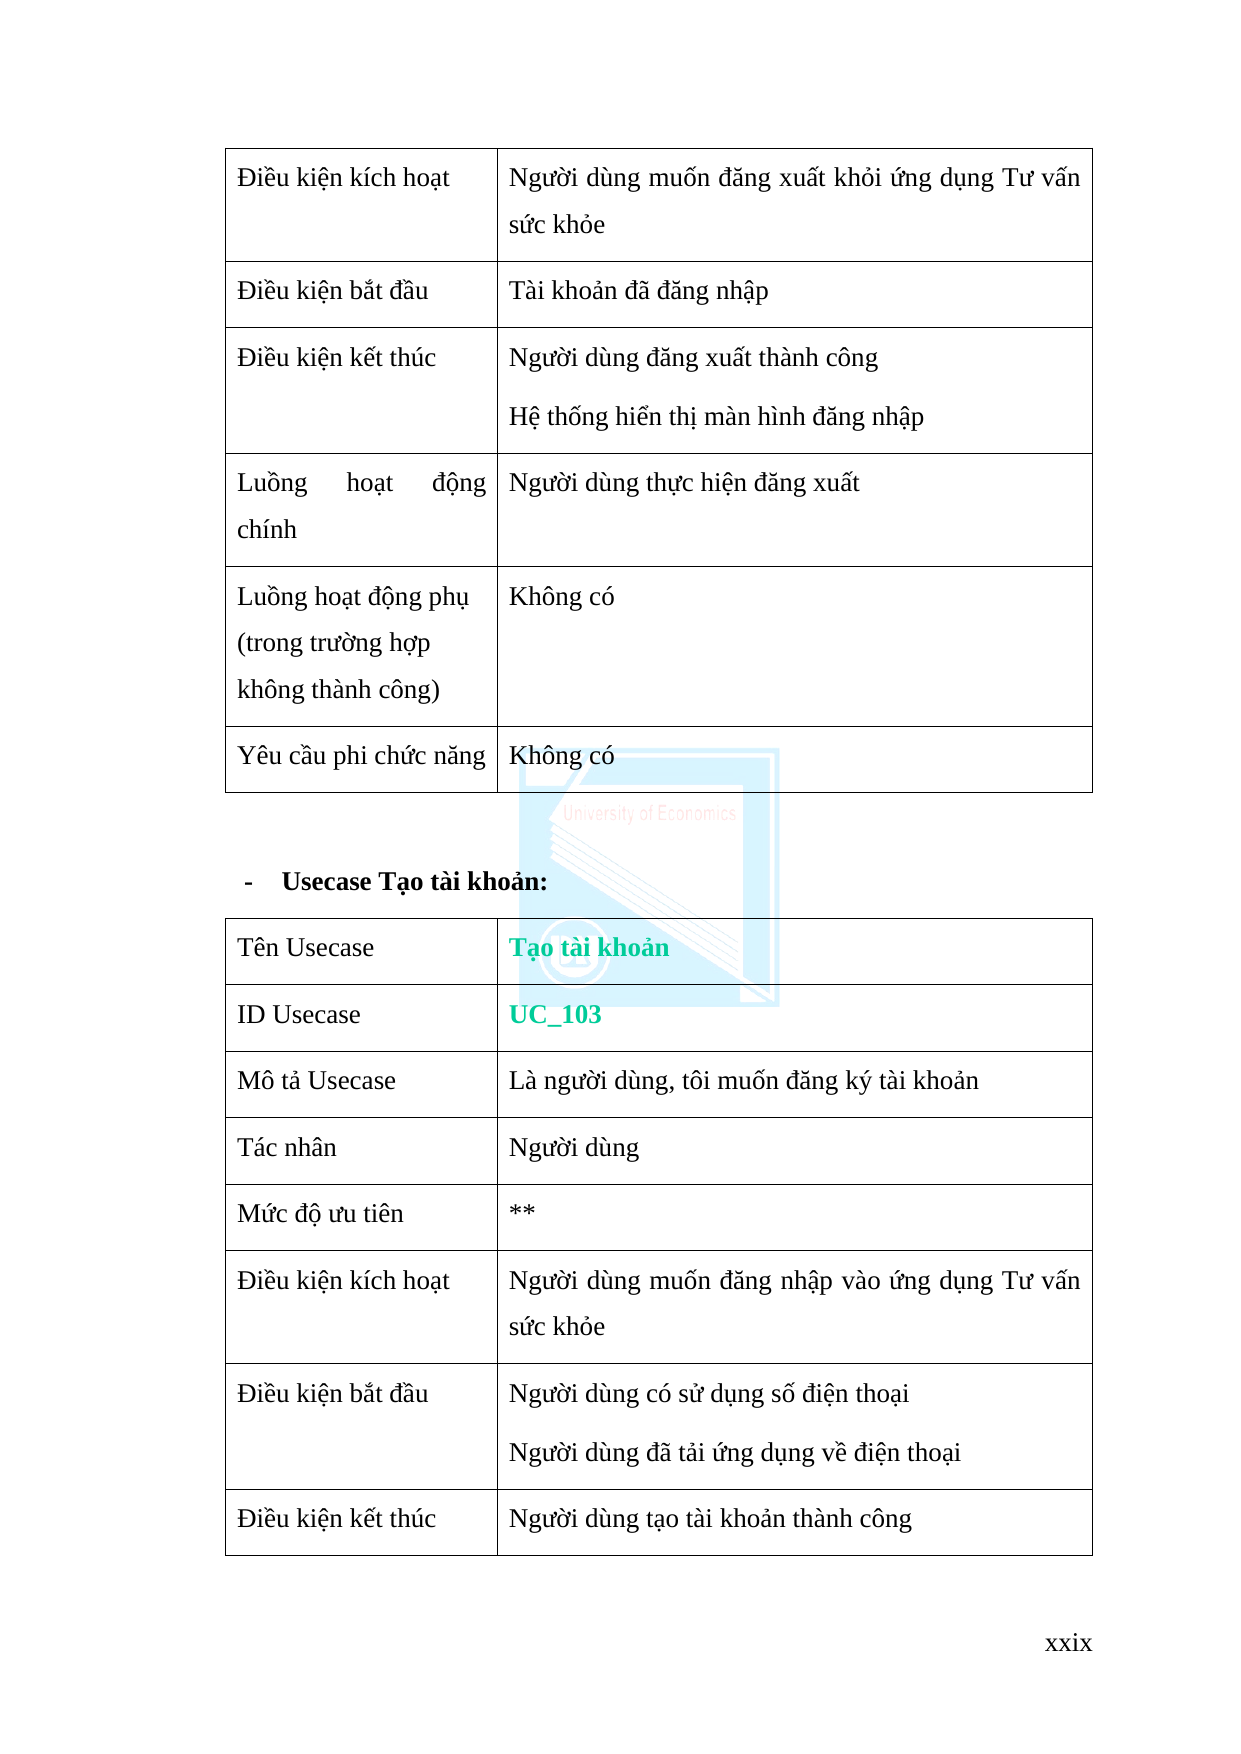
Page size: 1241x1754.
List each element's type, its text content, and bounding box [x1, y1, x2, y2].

table_header Tên Usecase [226, 919, 497, 984]
table_cell Người dùng có sử dụng số điện thoại Người dùng đã tải ứng dụng về điện thoại [498, 1364, 1092, 1489]
table_cell Mức độ ưu tiên [226, 1185, 497, 1250]
table_cell Là người dùng, tôi muốn đăng ký tài khoản [498, 1052, 1092, 1117]
table_cell Người dùng muốn đăng xuất khỏi ứng dụng Tư vấn sức khỏe [498, 149, 1092, 261]
table_cell Điều kiện bắt đầu [226, 1364, 497, 1489]
table_cell ** [498, 1185, 1092, 1250]
table_cell Luồng hoạt động phụ (trong trường hợp không thành công) [226, 567, 497, 726]
table_cell Tài khoản đã đăng nhập [498, 262, 1092, 327]
table_cell Người dùng muốn đăng nhập vào ứng dụng Tư vấn sức khỏe [498, 1251, 1092, 1363]
table_cell Điều kiện bắt đầu [226, 262, 497, 327]
table_cell Luồng hoạt động chính [226, 454, 497, 566]
table_cell Tác nhân [226, 1118, 497, 1184]
table_cell UC_103 [498, 985, 1092, 1051]
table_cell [498, 1490, 1092, 1555]
table_cell Yêu cầu phi chức năng [226, 727, 497, 792]
table_cell Điều kiện kết thúc [226, 328, 497, 453]
table_cell Người dùng đăng xuất thành công Hệ thống hiển thị màn hình đăng nhập [498, 328, 1092, 453]
table_header Tạo tài khoản [498, 919, 1092, 984]
table_cell Không có [498, 727, 1092, 792]
table_cell ID Usecase [226, 985, 497, 1051]
table_cell Mô tả Usecase [226, 1052, 497, 1117]
table_cell Điều kiện kích hoạt [226, 1251, 497, 1363]
table_cell Không có [498, 567, 1092, 726]
table_cell Người dùng [498, 1118, 1092, 1184]
table_cell Người dùng thực hiện đăng xuất [498, 454, 1092, 566]
table_cell Điều kiện kết thúc [226, 1490, 497, 1555]
table_cell Điều kiện kích hoạt [226, 149, 497, 261]
text Usecase Tạo tài khoản: [244, 865, 1092, 896]
